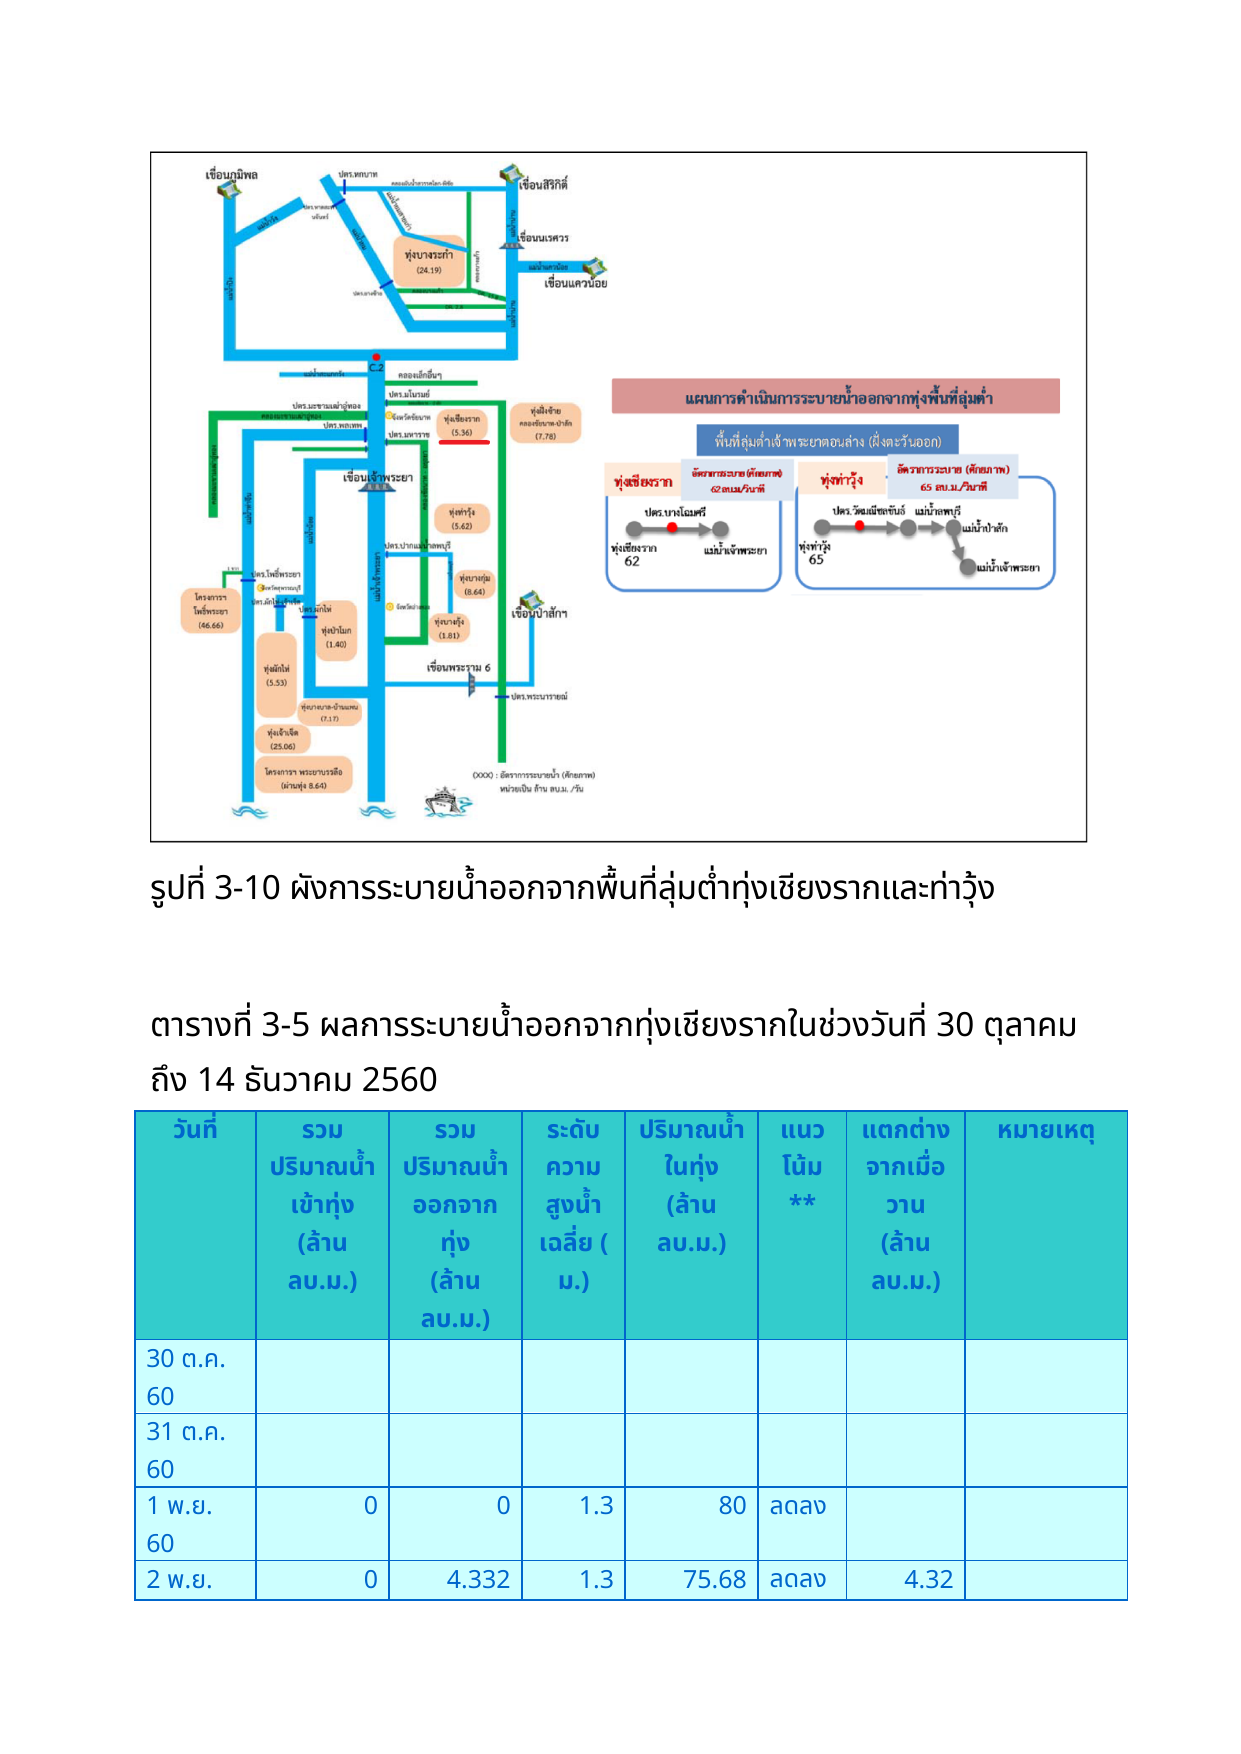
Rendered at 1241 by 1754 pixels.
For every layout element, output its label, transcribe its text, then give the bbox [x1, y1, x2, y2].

table_cell [523, 1340, 624, 1412]
table_cell [626, 1340, 757, 1412]
table_header แตกต่างจากเมื่อวาน (ล้าน ลบ.ม.) [847, 1112, 964, 1339]
table_cell 0 [257, 1488, 388, 1560]
text รูปที่ 3-10 ผังการระบายน้ำออกจากพื้นที่ลุ่มต่ำทุ่งเชียงรากและท่าวุ้ง [150, 864, 1090, 914]
table_cell [966, 1414, 1127, 1486]
table_header รวมปริมาณน้ำออกจากทุ่ง (ล้าน ลบ.ม.) [390, 1112, 521, 1339]
table_header ปริมาณน้ำในทุ่ง (ล้าน ลบ.ม.) [626, 1112, 757, 1339]
table_cell [257, 1414, 388, 1486]
table_cell 4.32 [847, 1561, 964, 1599]
table_cell [847, 1414, 964, 1486]
table_cell [847, 1488, 964, 1560]
table_cell ลดลง [759, 1561, 846, 1599]
table_cell ลดลง [759, 1488, 846, 1560]
table_cell 0 [257, 1561, 388, 1599]
table_cell [966, 1561, 1127, 1599]
table_cell 75.68 [626, 1561, 757, 1599]
table_cell [390, 1414, 521, 1486]
table_cell [759, 1414, 846, 1486]
table_cell [847, 1340, 964, 1412]
table_cell 1 พ.ย. 60 [136, 1488, 255, 1560]
table_header ระดับความสูงน้ำเฉลี่ย (ม.) [523, 1112, 624, 1339]
table_header หมายเหตุ [966, 1112, 1127, 1339]
table_header รวมปริมาณน้ำเข้าทุ่ง (ล้าน ลบ.ม.) [257, 1112, 388, 1339]
table_cell 31 ต.ค. 60 [136, 1414, 255, 1486]
table_cell [390, 1340, 521, 1412]
table_header แนวโน้ม ** [759, 1112, 846, 1339]
table_cell [966, 1488, 1127, 1560]
table_cell 4.332 [390, 1561, 521, 1599]
text ตารางที่ 3-5 ผลการระบายน้ำออกจากทุ่งเชียงรากในช่วงวันที่ 30 ตุลาคม ถึง 14 ธันวาคม 2560 [150, 1001, 1090, 1106]
table_cell [759, 1340, 846, 1412]
table_header วันที่ [136, 1112, 255, 1339]
table_cell 0 [390, 1488, 521, 1560]
table_cell [626, 1414, 757, 1486]
table_cell 2 พ.ย. 60 [136, 1561, 255, 1599]
table_cell 80 [626, 1488, 757, 1560]
picture [150, 150, 1091, 845]
table_cell 30 ต.ค. 60 [136, 1340, 255, 1412]
table_cell [257, 1340, 388, 1412]
table_cell [966, 1340, 1127, 1412]
table_cell 1.3 [523, 1488, 624, 1560]
table_cell [523, 1414, 624, 1486]
table_cell 1.3 [523, 1561, 624, 1599]
